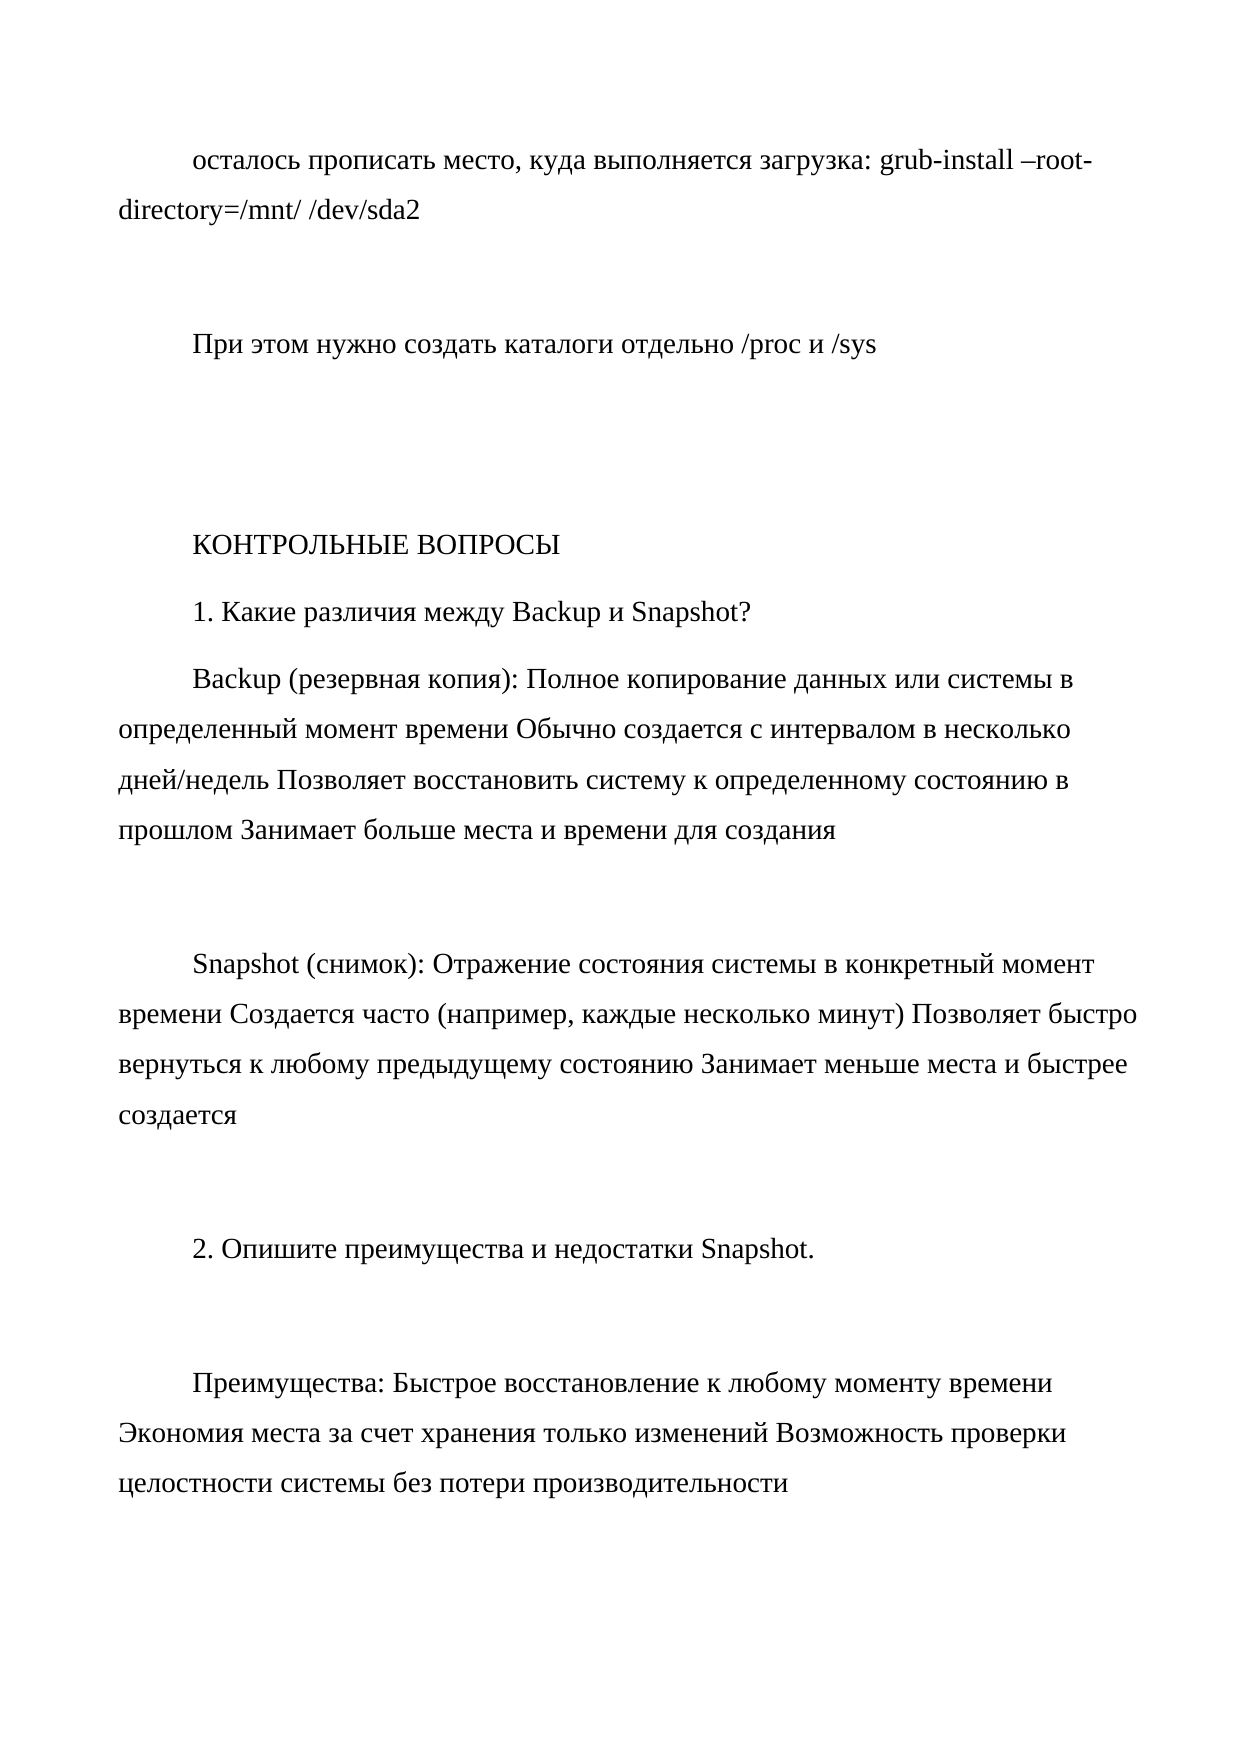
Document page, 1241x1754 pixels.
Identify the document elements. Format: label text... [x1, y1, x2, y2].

text КОНТРОЛЬНЫЕ ВОПРОСЫ [118, 527, 1165, 561]
text Backup (резервная копия): Полное копирование данных или системы в определенный момент времени Обычно создается с интервалом в несколько дней/недель Позволяет восстановить систему к определенному состоянию в прошлом Занимает больше места и времени для создания [118, 661, 1165, 846]
text Snapshot (снимок): Отражение состояния системы в конкретный момент времени Создается часто (например, каждые несколько минут) Позволяет быстро вернуться к любому предыдущему состоянию Занимает меньше места и быстрее создается [118, 946, 1165, 1131]
text Преимущества: Быстрое восстановление к любому моменту времени Экономия места за счет хранения только изменений Возможность проверки целостности системы без потери производительности [118, 1365, 1165, 1499]
text 1. Какие различия между Backup и Snapshot? [118, 594, 1165, 628]
text При этом нужно создать каталоги отдельно /proc и /sys [118, 326, 1165, 360]
text 2. Опишите преимущества и недостатки Snapshot. [118, 1231, 1165, 1264]
text осталось прописать место, куда выполняется загрузка: grub-install –root-directory=/mnt/ /dev/sda2 [118, 142, 1165, 226]
